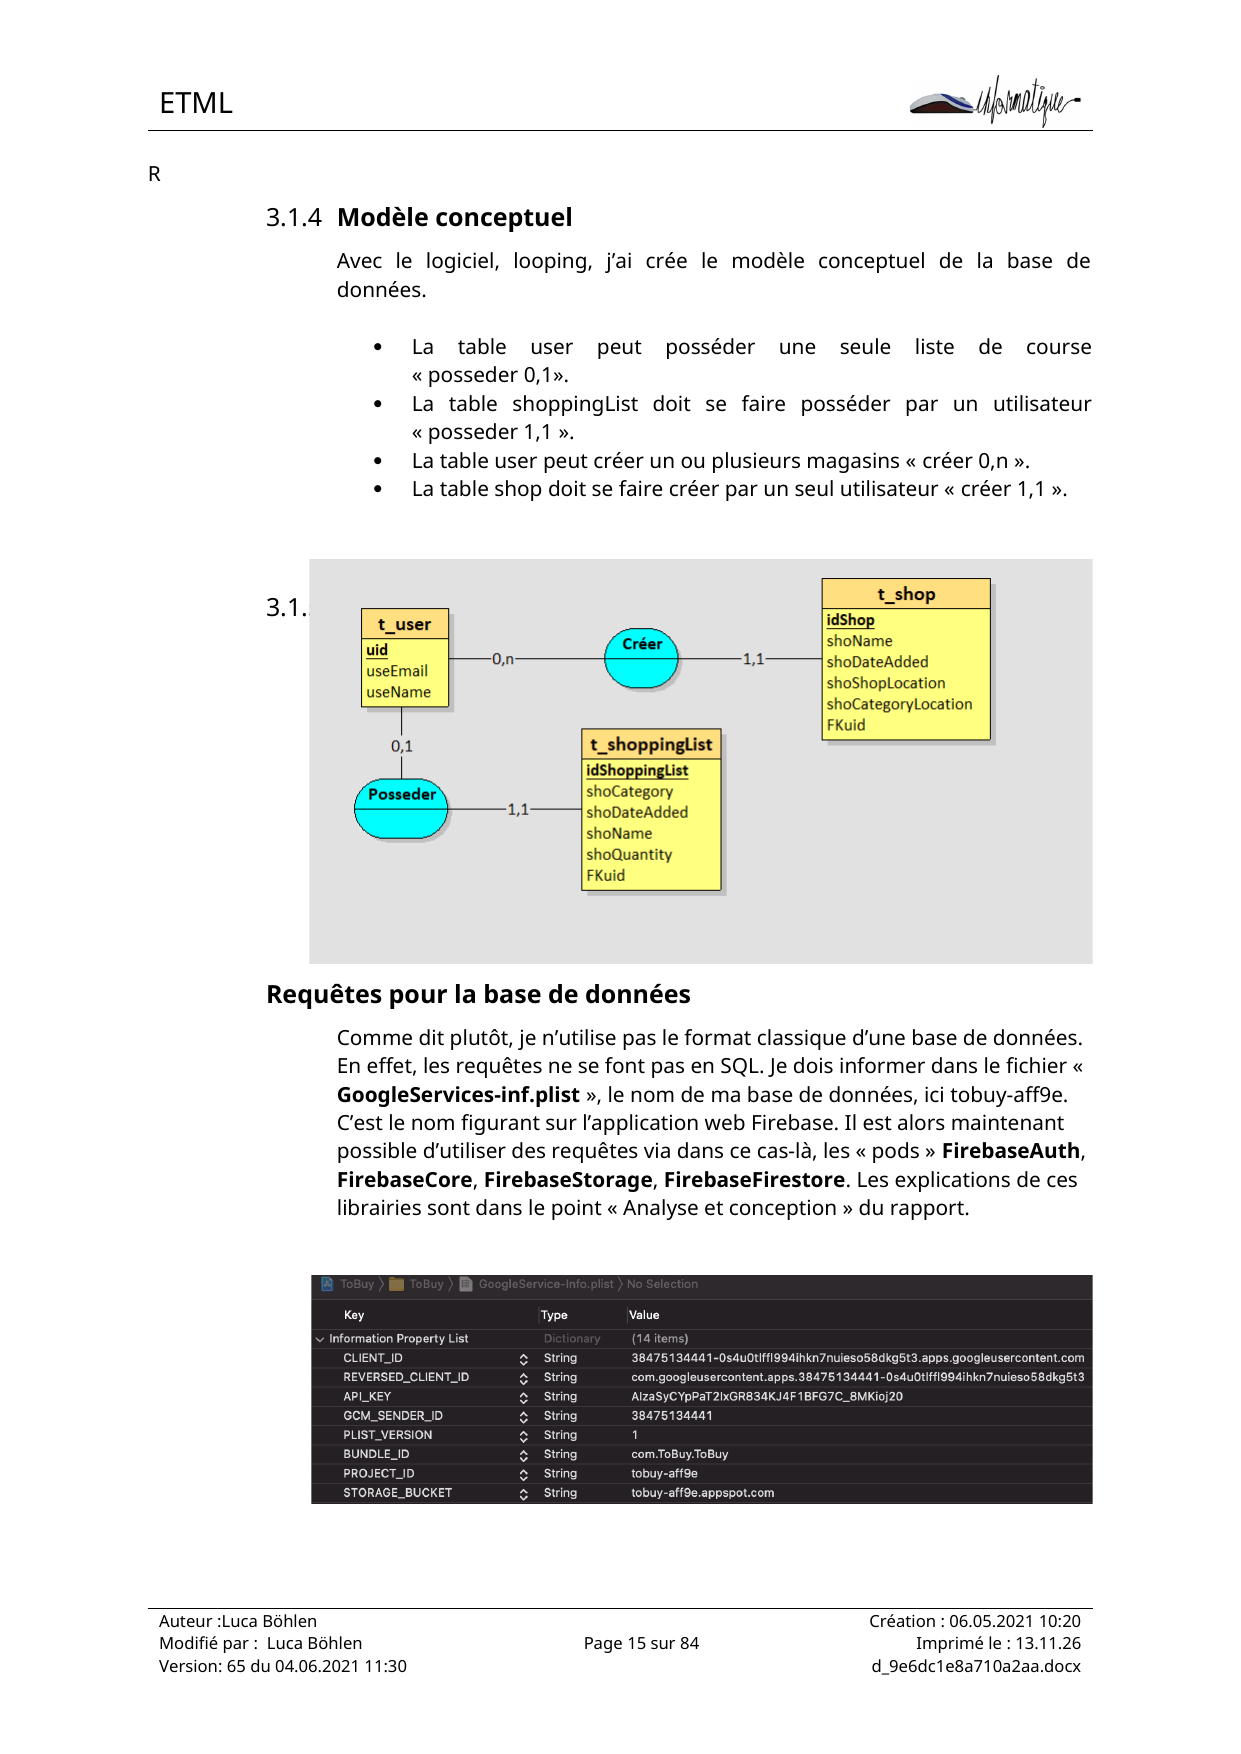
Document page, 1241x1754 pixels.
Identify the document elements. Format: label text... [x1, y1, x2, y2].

picture [309, 559, 1093, 964]
list La table shop doit se faire créer par un seul utilisateur « créer 1,1 ». [374, 474, 1092, 503]
list La table user peut posséder une seule liste de course « posseder 0,1». [374, 332, 1092, 389]
subtitle Modèle conceptuel [266, 200, 1092, 234]
subtitle Comme dit plutôt, je n’utilise pas le format classique d’une base de données. En effet, les requêtes ne se font pas en SQL. Je dois informer dans le fichier « GoogleServices-inf.plist », le nom de ma base de données, ici tobuy-aff9e. C’est le nom figurant sur l’application web Firebase. Il est alors maintenant possible d’utiliser des requêtes via dans ce cas-là, les « pods » FirebaseAuth, FirebaseCore, FirebaseStorage, FirebaseFirestore. Les explications de ces librairies sont dans le point « Analyse et conception » du rapport. [337, 1023, 1092, 1222]
list La table user peut créer un ou plusieurs magasins « créer 0,n ». [374, 446, 1092, 474]
picture [909, 75, 1082, 128]
list La table shoppingList doit se faire posséder par un utilisateur « posseder 1,1 ». [374, 389, 1092, 446]
picture [311, 1275, 1093, 1504]
text Avec le logiciel, looping, j’ai crée le modèle conceptuel de la base de données. [337, 247, 1092, 303]
text R [148, 159, 1092, 188]
